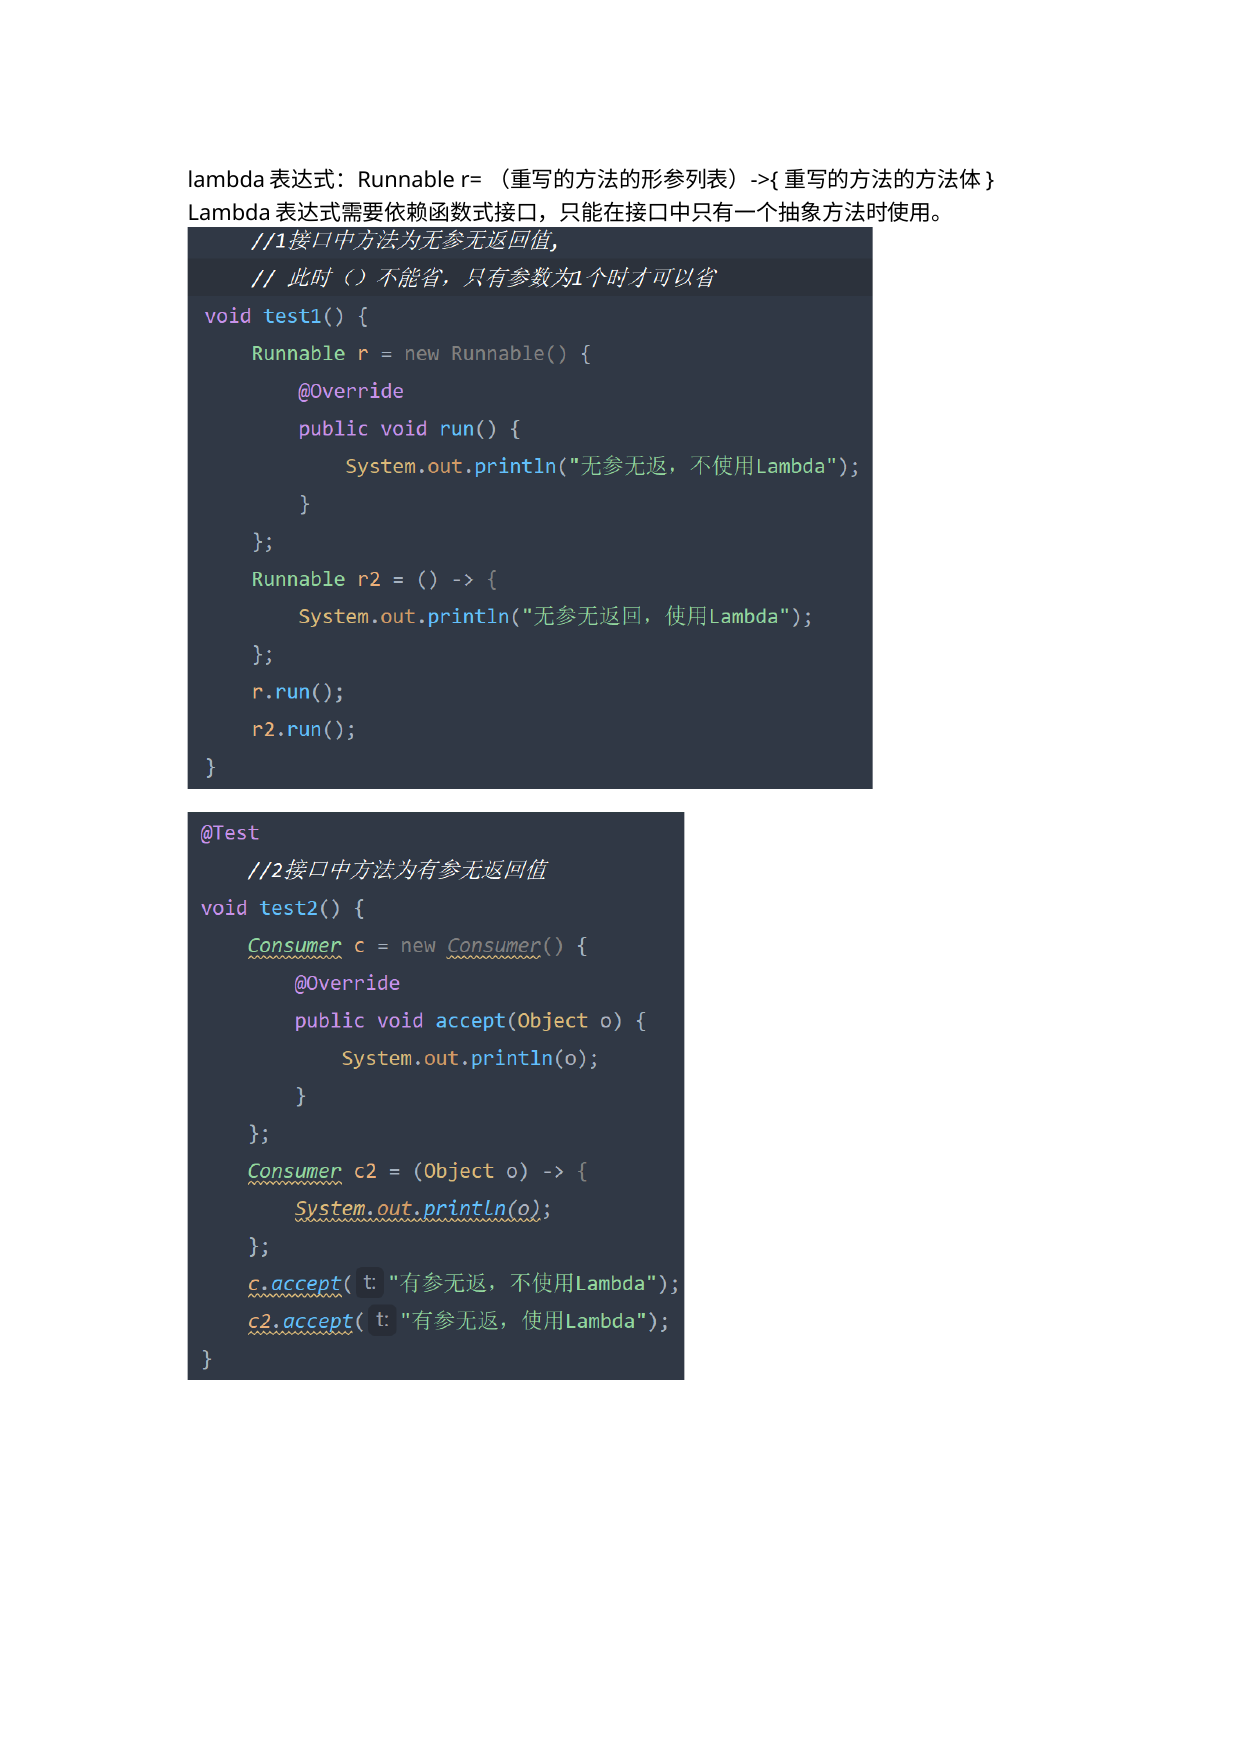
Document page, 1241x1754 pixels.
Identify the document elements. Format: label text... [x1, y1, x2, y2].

picture [187, 812, 685, 1380]
picture [187, 227, 873, 789]
text Lambda表达式需要依赖函数式接口，只能在接口中只有一个抽象方法时使用。 [187, 194, 1053, 227]
text lambda表达式：Runnable r= （重写的方法的形参列表）->{ 重写的方法的方法体 } [187, 162, 1053, 194]
